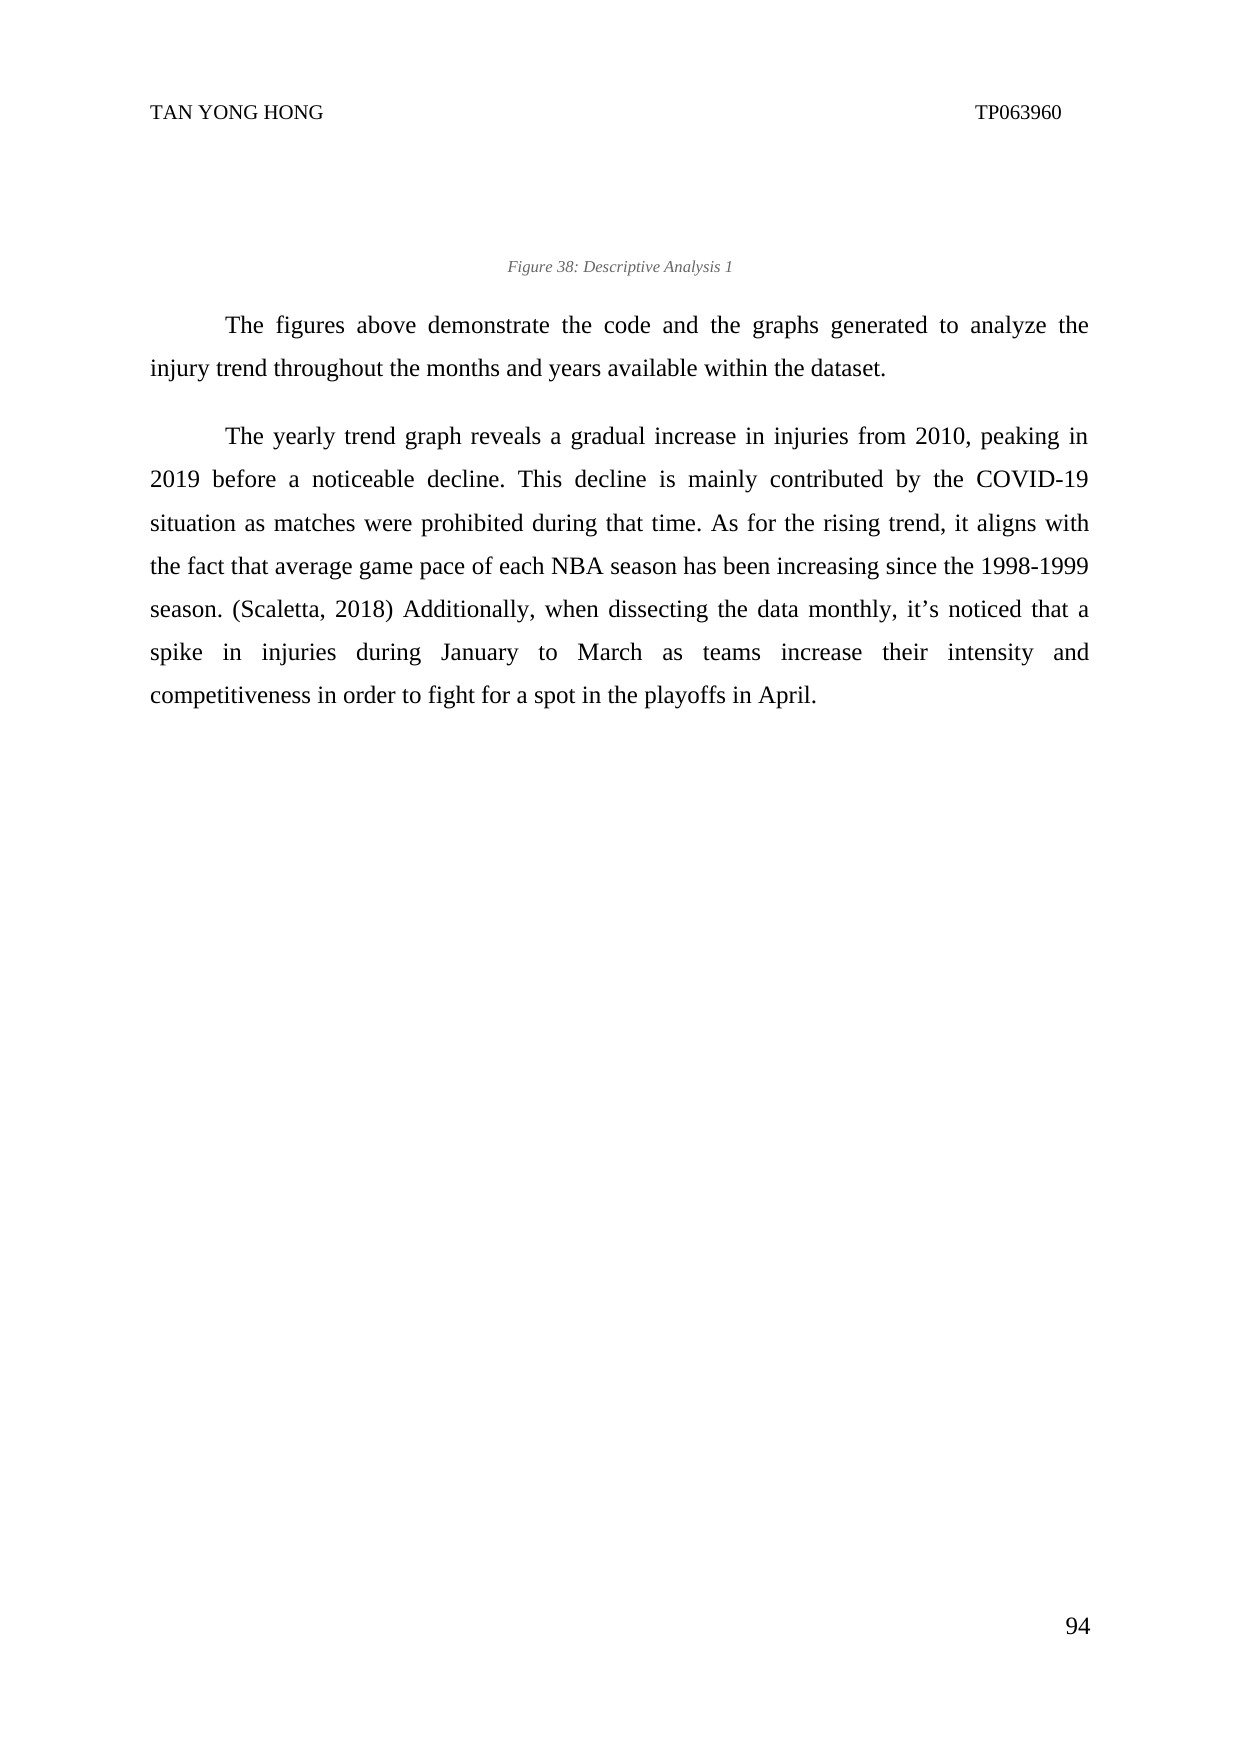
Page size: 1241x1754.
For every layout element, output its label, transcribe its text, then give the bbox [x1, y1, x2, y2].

text The yearly trend graph reveals a gradual increase in injuries from 2010, peaking in 2019 before a noticeable decline. This decline is mainly contributed by the COVID-19 situation as matches were prohibited during that time. As for the rising trend, it aligns with the fact that average game pace of each NBA season has been increasing since the 1998-1999 season. (Scaletta, 2018) Additionally, when dissecting the data monthly, it’s noticed that a spike in injuries during January to March as teams increase their intensity and competitiveness in order to fight for a spot in the playoffs in April. [150, 421, 1090, 709]
subtitle Figure 38: Descriptive Analysis 1 [150, 256, 1090, 276]
text The figures above demonstrate the code and the graphs generated to analyze the injury trend throughout the months and years available within the dataset. [150, 310, 1090, 382]
